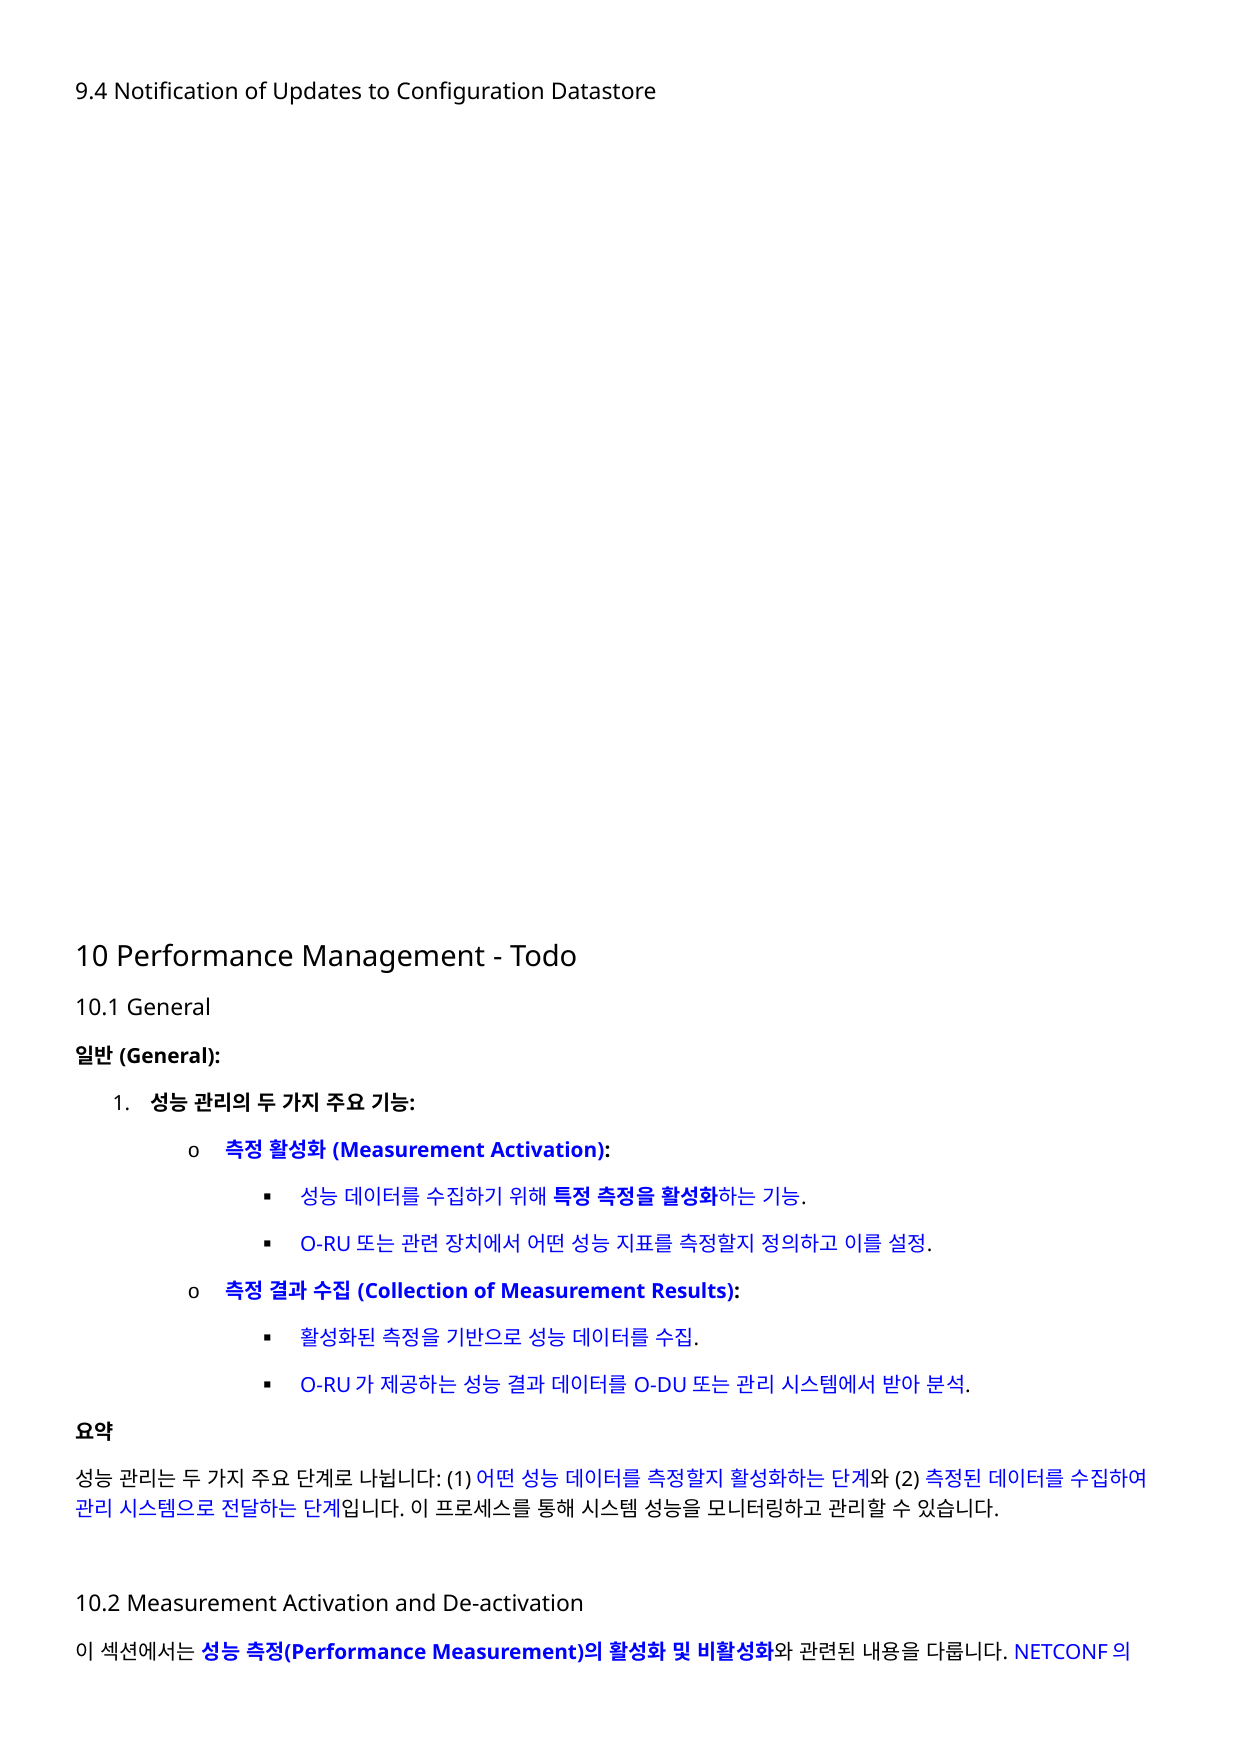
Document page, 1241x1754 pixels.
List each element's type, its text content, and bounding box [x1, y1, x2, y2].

list O-RU 또는 관련 장치에서 어떤 성능 지표를 측정할지 정의하고 이를 설정. [262, 1227, 1165, 1257]
list 측정 활성화 (Measurement Activation): [187, 1133, 1165, 1163]
text 일반 (General): [75, 1039, 1165, 1069]
subtitle 10.2 Measurement Activation and De-activation [75, 1587, 1165, 1618]
text 성능 관리는 두 가지 주요 단계로 나뉩니다: (1) 어떤 성능 데이터를 측정할지 활성화하는 단계와 (2) 측정된 데이터를 수집하여 관리 시스템으로 전달하는 단계입니다. 이 프로세스를 통해 시스템 성능을 모니터링하고 관리할 수 있습니다. [75, 1462, 1165, 1523]
list 활성화된 측정을 기반으로 성능 데이터를 수집. [262, 1321, 1165, 1351]
list 성능 데이터를 수집하기 위해 특정 측정을 활성화하는 기능. [262, 1180, 1165, 1210]
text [75, 1635, 1165, 1665]
subtitle 10 Performance Management - Todo [75, 935, 1165, 974]
text 요약 [75, 1415, 1165, 1445]
subtitle 9.4 Notification of Updates to Configuration Datastore [75, 75, 1165, 106]
list O-RU가 제공하는 성능 결과 데이터를 O-DU 또는 관리 시스템에서 받아 분석. [262, 1368, 1165, 1398]
list 측정 결과 수집 (Collection of Measurement Results): [187, 1274, 1165, 1304]
list 성능 관리의 두 가지 주요 기능: [112, 1086, 1165, 1116]
subtitle 10.1 General [75, 991, 1165, 1022]
